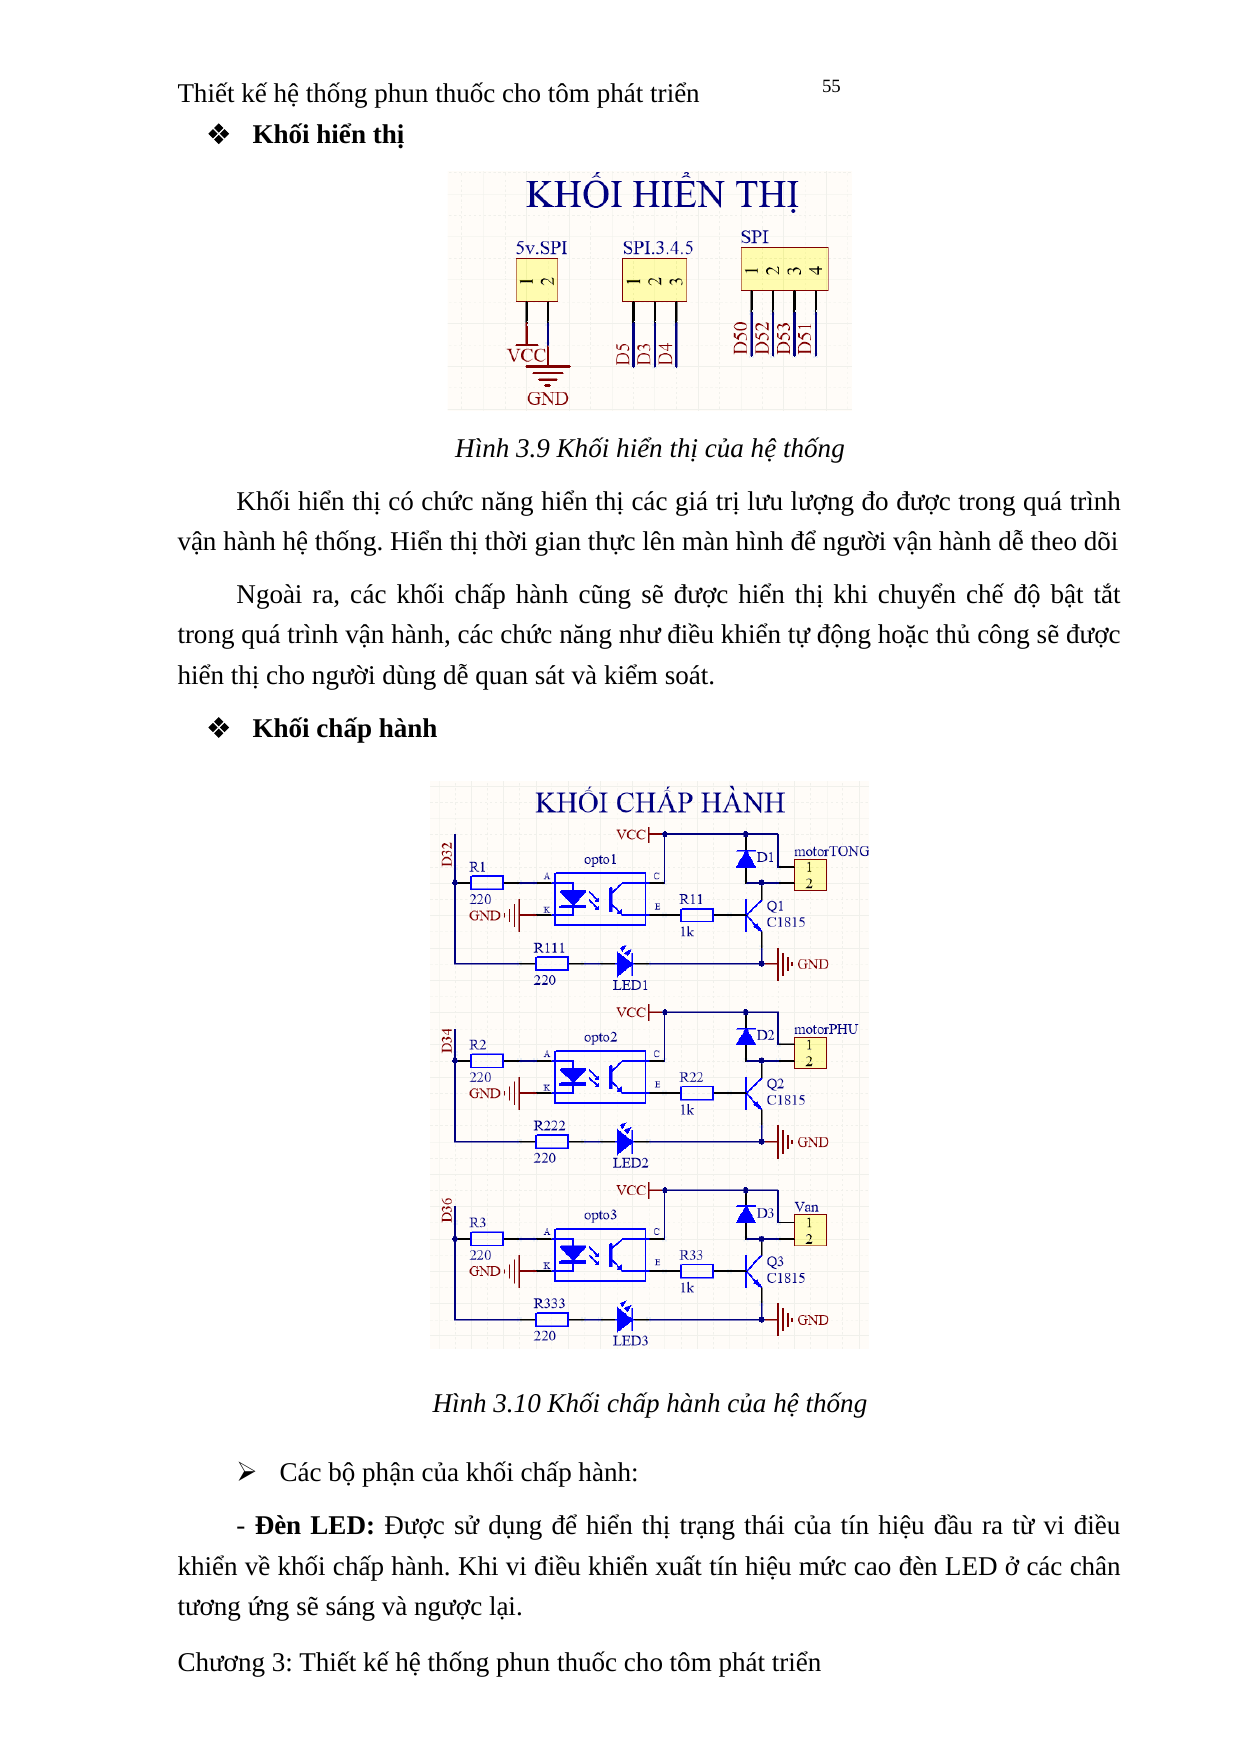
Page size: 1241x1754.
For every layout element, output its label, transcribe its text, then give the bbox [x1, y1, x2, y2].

list Các bộ phận của khối chấp hành: [177, 1456, 1122, 1487]
list Khối chấp hành [206, 712, 1122, 743]
picture [430, 781, 869, 1349]
text Hình 3.9 Khối hiển thị của hệ thống [177, 432, 1122, 463]
text - Đèn LED: Được sử dụng để hiển thị trạng thái của tín hiệu đầu ra từ vi điều khiển về khối chấp hành. Khi vi điều khiển xuất tín hiệu mức cao đèn LED ở các chân tương ứng sẽ sáng và ngược lại. [177, 1509, 1122, 1621]
text Khối hiển thị có chức năng hiển thị các giá trị lưu lượng đo được trong quá trình vận hành hệ thống. Hiển thị thời gian thực lên màn hình để người vận hành dễ theo dõi [177, 485, 1122, 556]
text Ngoài ra, các khối chấp hành cũng sẽ được hiển thị khi chuyển chế độ bật tắt trong quá trình vận hành, các chức năng như điều khiển tự động hoặc thủ công sẽ được hiển thị cho người dùng dễ quan sát và kiểm soát. [177, 578, 1122, 690]
list Khối hiển thị [206, 118, 1122, 149]
picture [447, 171, 852, 411]
text Hình 3.10 Khối chấp hành của hệ thống [177, 1387, 1122, 1418]
